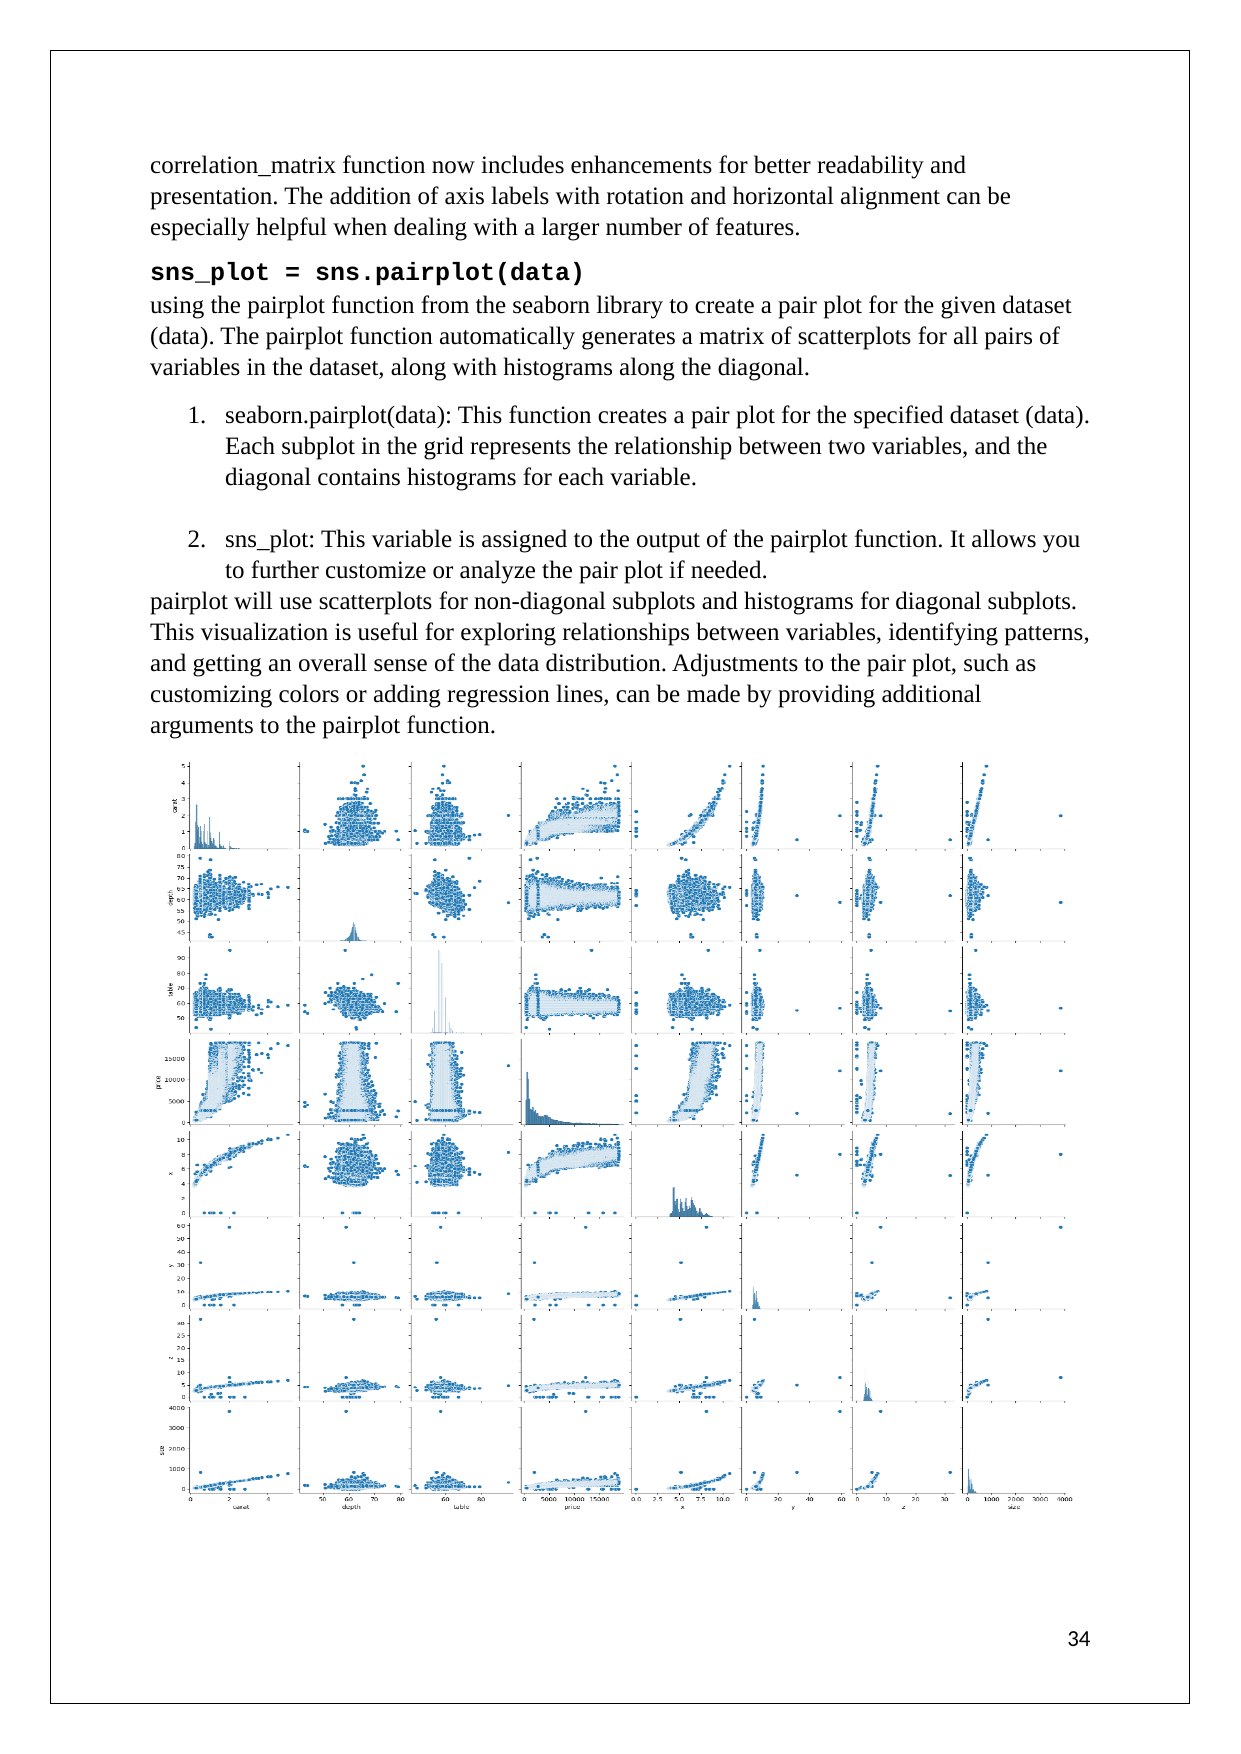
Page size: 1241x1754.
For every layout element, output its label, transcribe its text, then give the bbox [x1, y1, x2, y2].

text correlation_matrix function now includes enhancements for better readability and presentation. The addition of axis labels with rotation and horizontal alignment can be especially helpful when dealing with a larger number of features. [150, 150, 1090, 241]
text using the pairplot function from the seaborn library to create a pair plot for the given dataset (data). The pairplot function automatically generates a matrix of scatterplots for all pairs of variables in the dataset, along with histograms along the diagonal. [150, 290, 1090, 381]
text pairplot will use scatterplots for non-diagonal subplots and histograms for diagonal subplots. This visualization is useful for exploring relationships between variables, identifying patterns, and getting an overall sense of the data distribution. Adjustments to the pair plot, such as customizing colors or adding regression lines, can be made by providing additional arguments to the pairplot function. [150, 586, 1090, 739]
picture [150, 758, 1077, 1513]
list sns_plot: This variable is assigned to the output of the pairplot function. It allows you to further customize or analyze the pair plot if needed. [187, 524, 1090, 584]
text sns_plot = sns.pairplot(data) [150, 260, 1090, 288]
list seaborn.pairplot(data): This function creates a pair plot for the specified dataset (data). Each subplot in the grid represents the relationship between two variables, and the diagonal contains histograms for each variable. [187, 400, 1090, 491]
